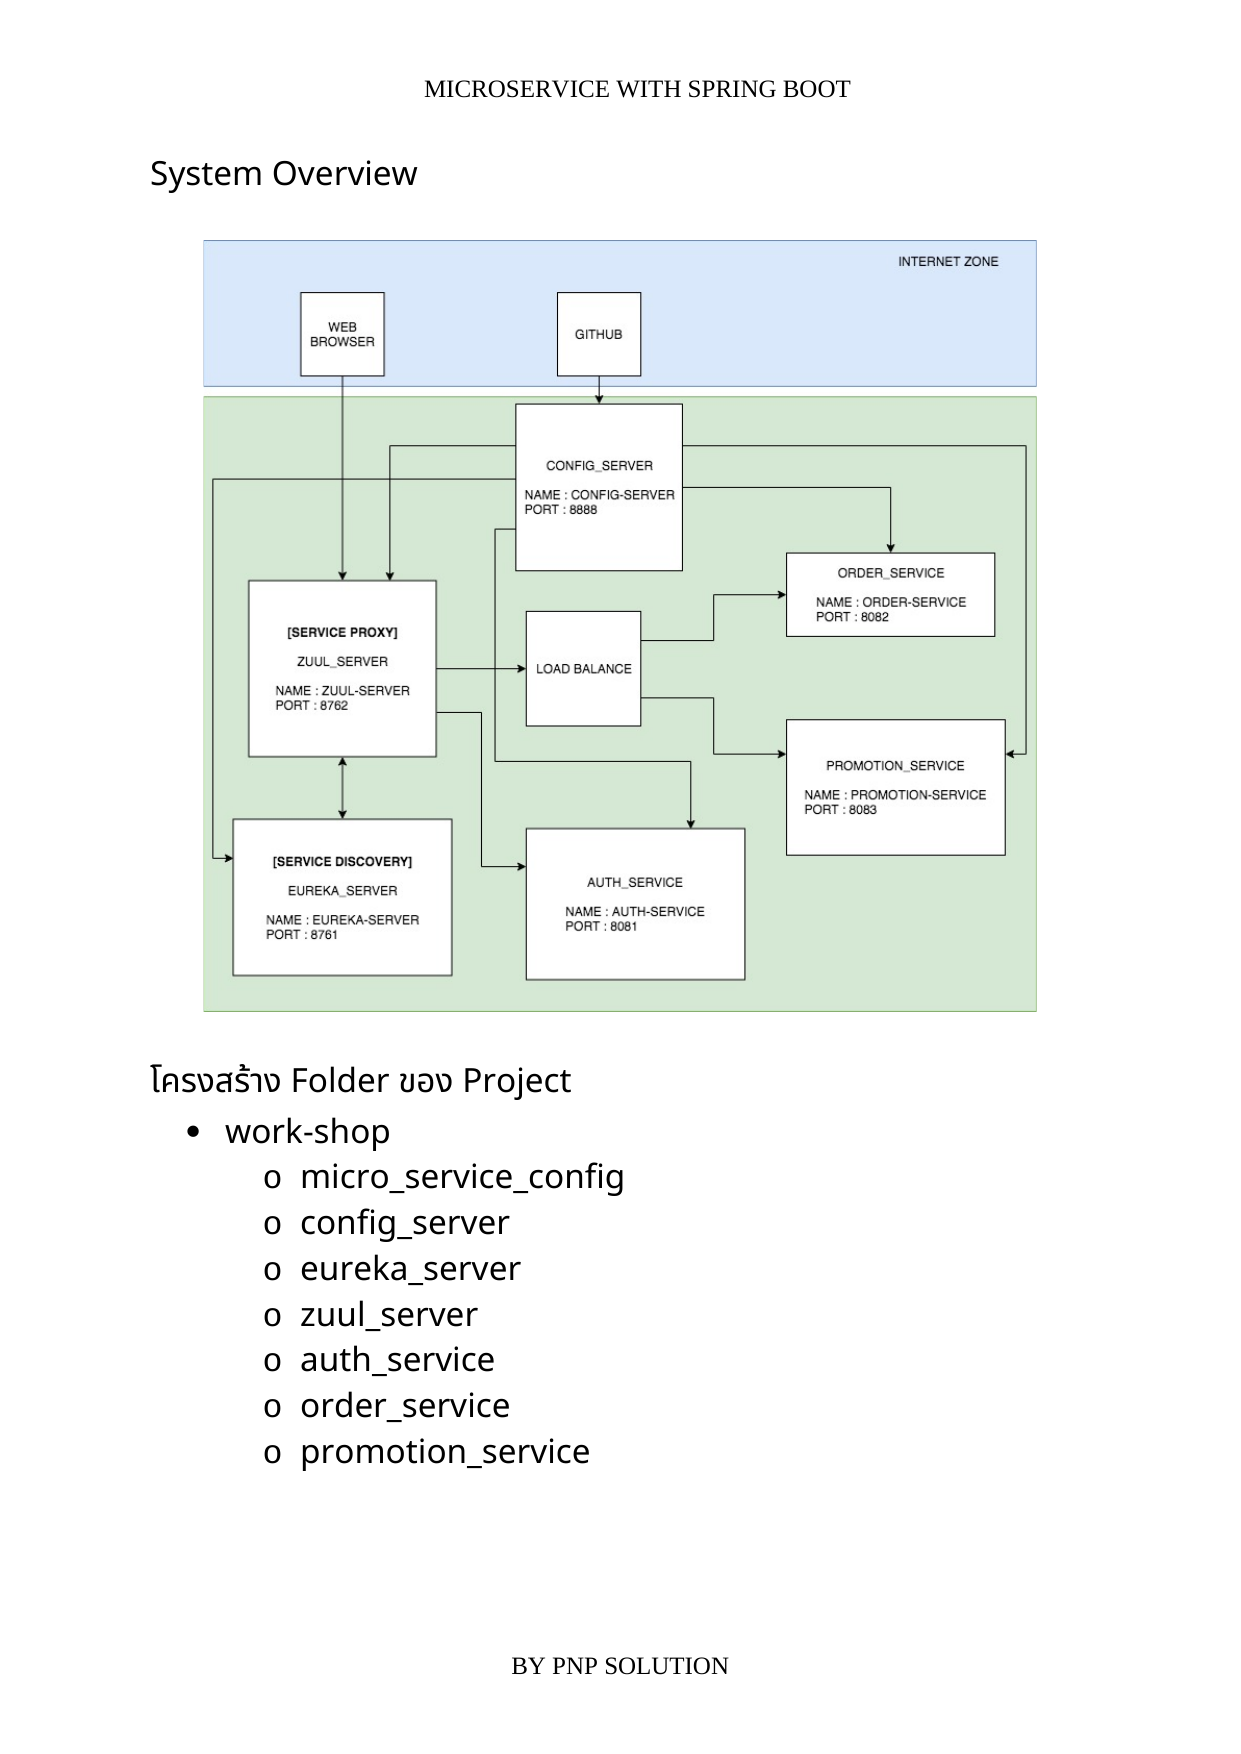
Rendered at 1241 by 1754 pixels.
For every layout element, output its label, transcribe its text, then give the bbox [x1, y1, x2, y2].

list auth_service [262, 1336, 1090, 1382]
text System Overview [150, 150, 1090, 195]
list promotion_service [262, 1427, 1090, 1473]
list work-shop [187, 1108, 1090, 1153]
picture [203, 240, 1037, 1012]
list zuul_server [262, 1290, 1090, 1336]
list micro_service_config [262, 1153, 1090, 1199]
list config_server [262, 1199, 1090, 1244]
list eureka_server [262, 1244, 1090, 1290]
list order_service [262, 1382, 1090, 1427]
text โครงสร้าง Folder ของ Project [150, 1057, 1090, 1108]
